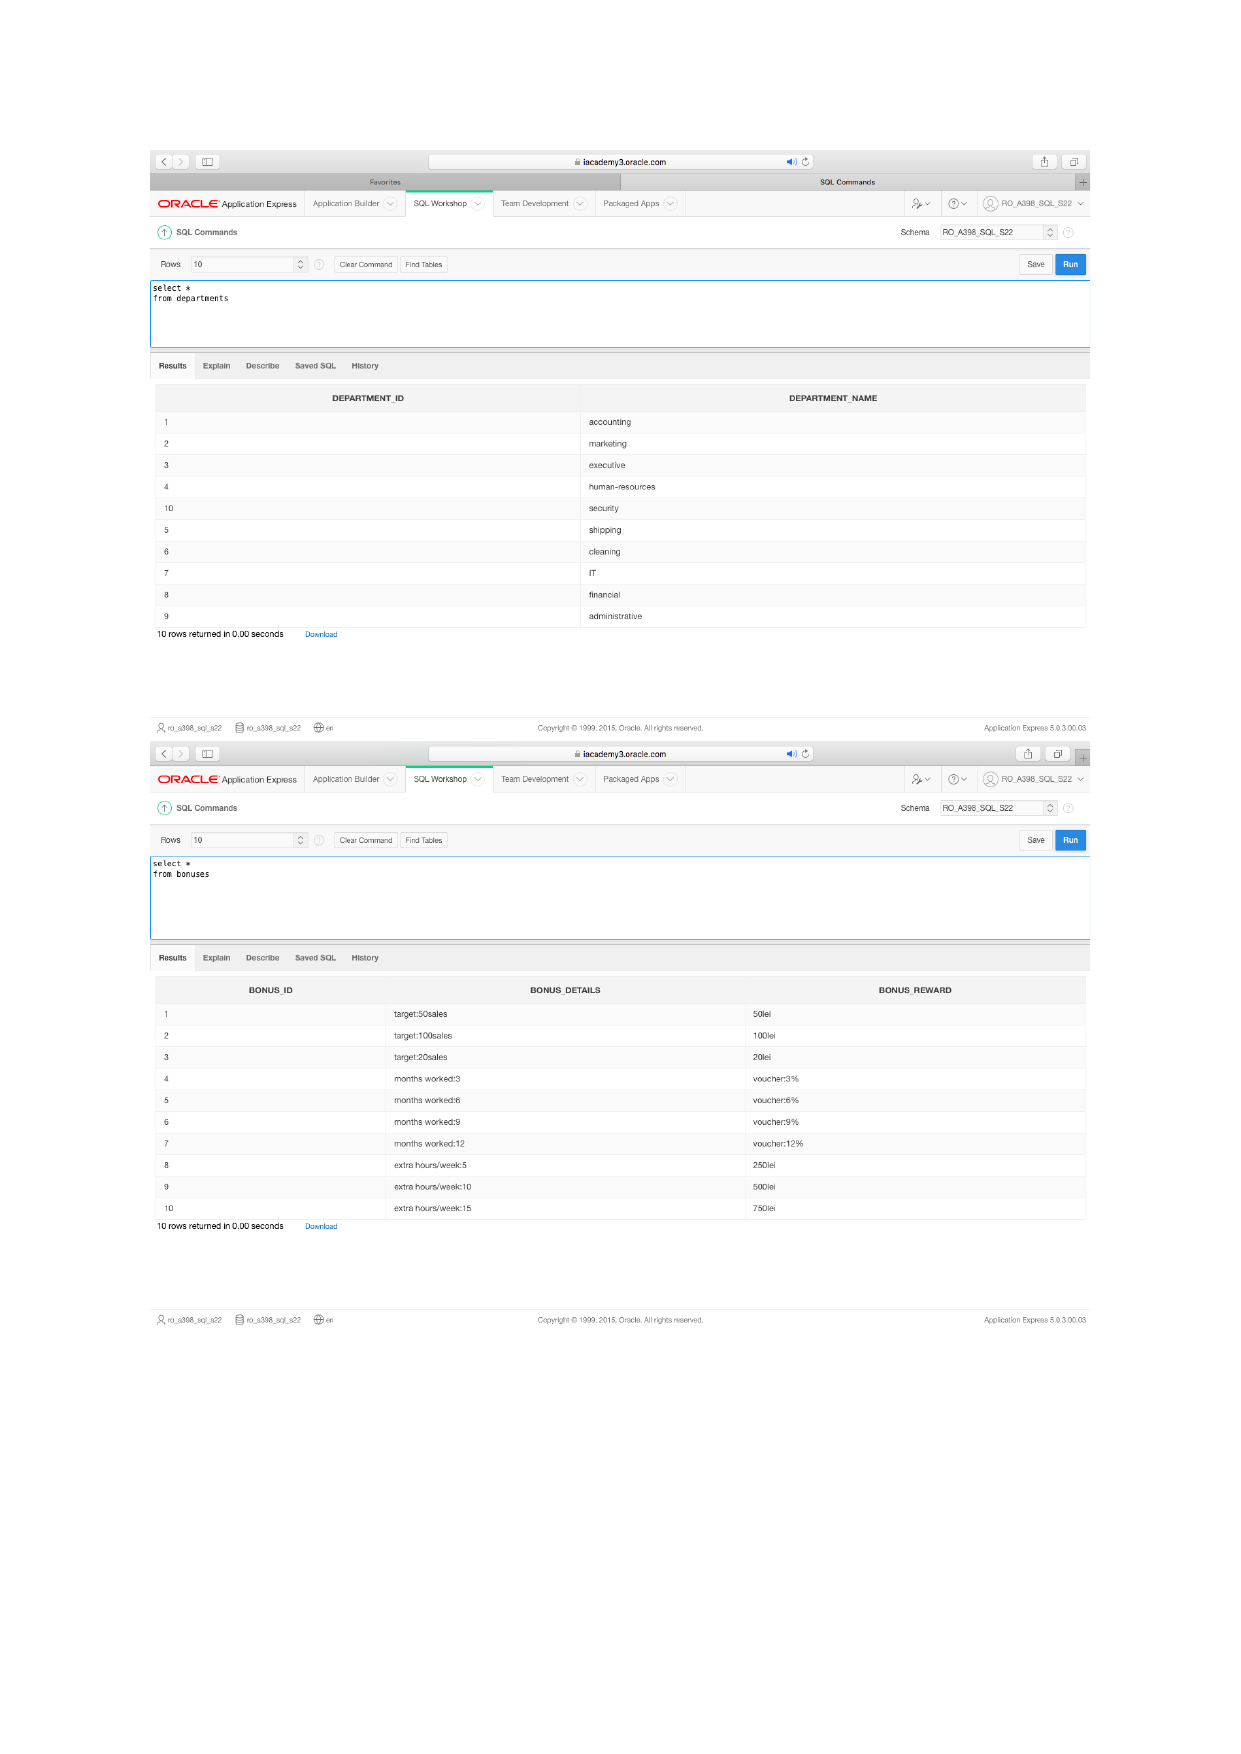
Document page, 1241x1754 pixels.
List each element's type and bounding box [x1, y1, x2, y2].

picture [150, 741, 1091, 1330]
picture [150, 150, 1091, 738]
